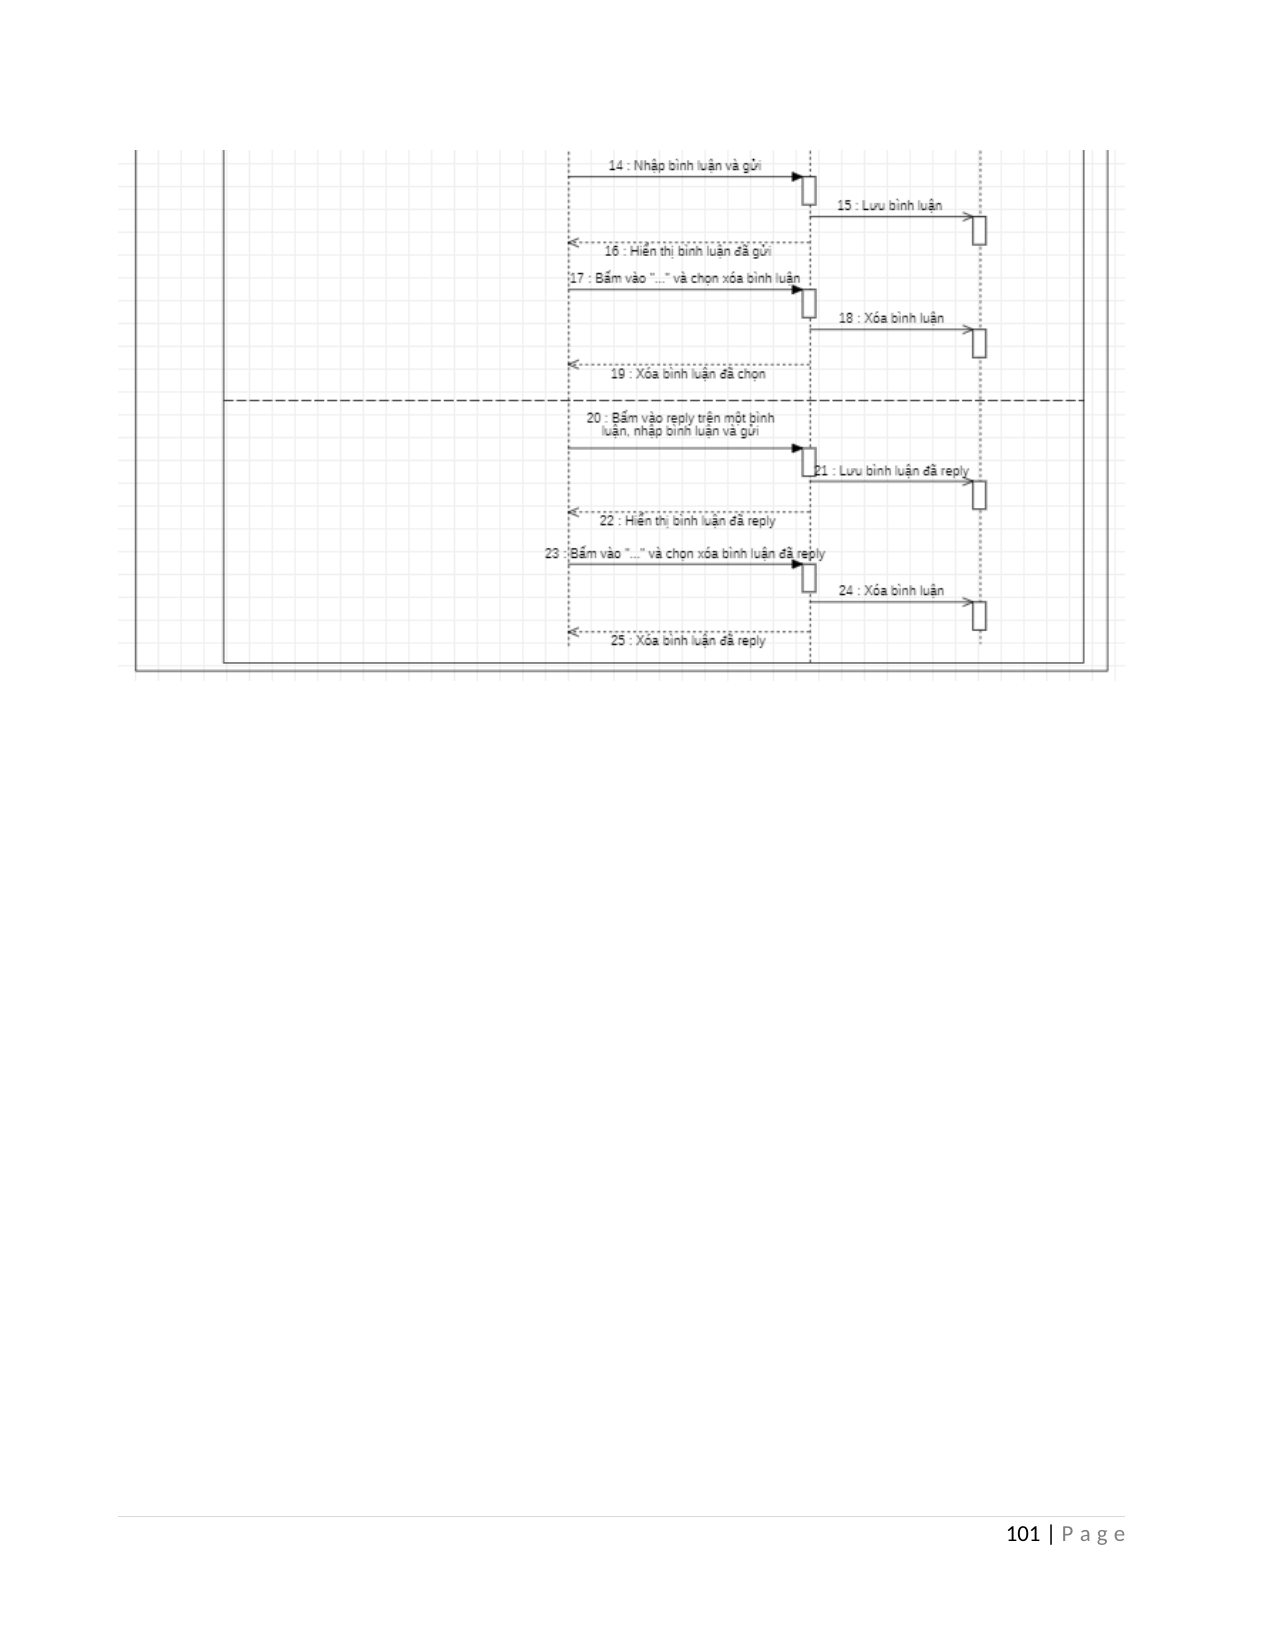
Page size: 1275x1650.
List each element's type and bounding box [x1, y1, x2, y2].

picture [118, 150, 1125, 681]
